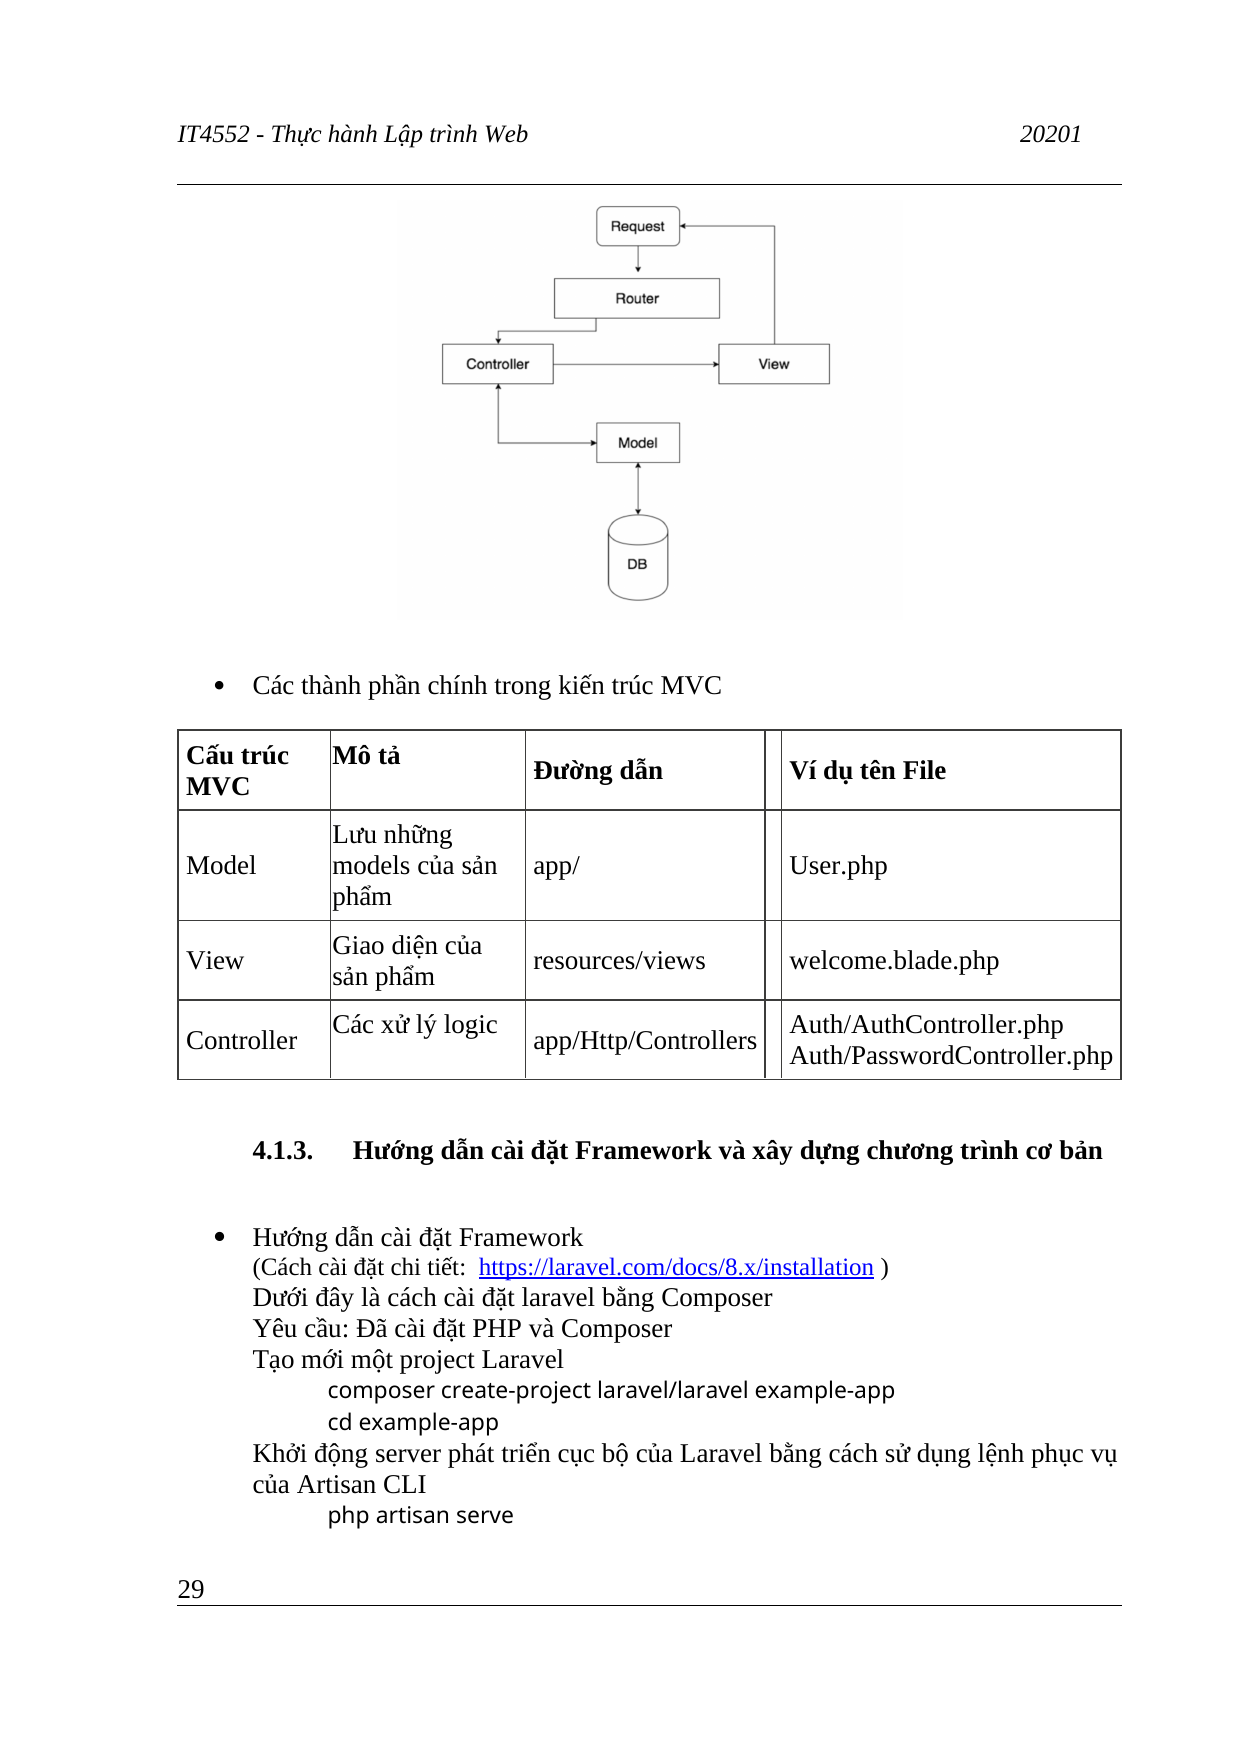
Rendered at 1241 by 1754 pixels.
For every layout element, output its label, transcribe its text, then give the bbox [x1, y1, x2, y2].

text (Cách cài đặt chi tiết: https://laravel.com/docs/8.x/installation ) [252, 1252, 1122, 1281]
table_cell [766, 921, 781, 999]
table_cell [766, 1001, 781, 1078]
table_cell app/Http/Controllers [526, 1001, 764, 1078]
table_header Mô tả [331, 731, 525, 809]
picture [396, 200, 903, 620]
table_header [766, 731, 781, 809]
table_cell welcome.blade.php [782, 921, 1120, 999]
table_header Đường dẫn [526, 731, 764, 809]
subtitle Hướng dẫn cài đặt Framework và xây dựng chương trình cơ bản [252, 1134, 1122, 1165]
table_cell User.php [782, 811, 1120, 919]
text cd example-app [252, 1406, 1122, 1437]
text Dưới đây là cách cài đặt laravel bằng Composer [252, 1281, 1122, 1312]
table_header Ví dụ tên File [782, 731, 1120, 809]
table_cell View [179, 921, 330, 999]
table_header Cấu trúc MVC [179, 731, 330, 809]
text php artisan serve [252, 1499, 1122, 1531]
text composer create-project laravel/laravel example-app [252, 1374, 1122, 1406]
list Các thành phần chính trong kiến trúc MVC [215, 669, 1122, 701]
text Tạo mới một project Laravel [252, 1343, 1122, 1374]
text Yêu cầu: Đã cài đặt PHP và Composer [252, 1312, 1122, 1343]
table_cell Controller [179, 1001, 330, 1078]
table_cell app/ [526, 811, 764, 919]
text Khởi động server phát triển cục bộ của Laravel bằng cách sử dụng lệnh phục vụ của Artisan CLI [252, 1437, 1122, 1499]
table_cell Model [179, 811, 330, 919]
list Hướng dẫn cài đặt Framework [215, 1221, 1122, 1252]
table_cell Lưu những models của sản phẩm [331, 811, 525, 919]
table_cell [766, 811, 781, 919]
table_cell Các xử lý logic [331, 1001, 525, 1078]
table_cell Auth/AuthController.php Auth/PasswordController.php [782, 1001, 1120, 1078]
table_cell resources/views [526, 921, 764, 999]
table_cell Giao diện của sản phẩm [331, 921, 525, 999]
